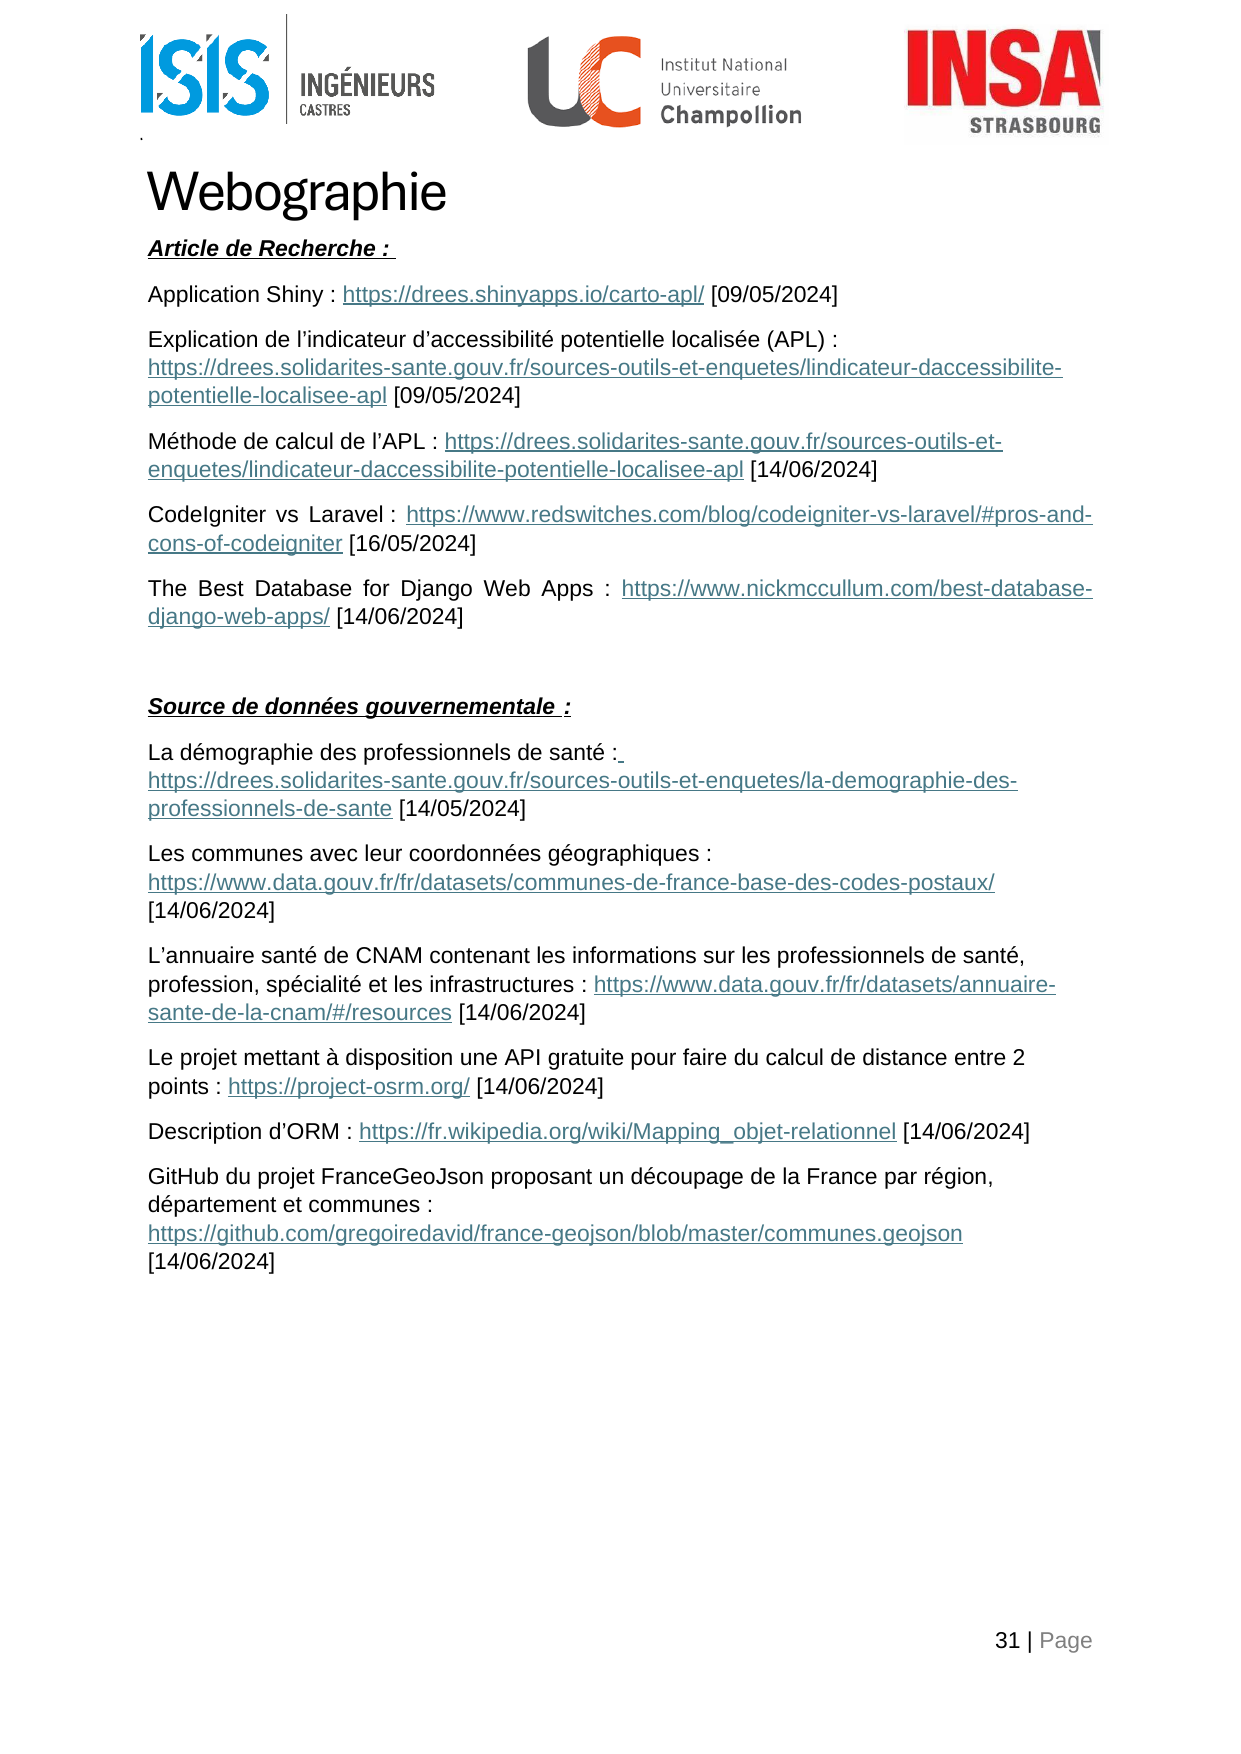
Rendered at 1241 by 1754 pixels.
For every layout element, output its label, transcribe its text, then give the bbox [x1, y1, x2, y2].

text The Best Database for Django Web Apps : https://www.nickmccullum.com/best-database-django-web-apps/ [14/06/2024] [148, 575, 1093, 629]
picture [507, 14, 821, 148]
text CodeIgniter vs Laravel : https://www.redswitches.com/blog/codeigniter-vs-laravel/#pros-and-cons-of-codeigniter [16/05/2024] [148, 501, 1093, 556]
text L’annuaire santé de CNAM contenant les informations sur les professionnels de santé, profession, spécialité et les infrastructures : https://www.data.gouv.fr/fr/datasets/annuaire-sante-de-la-cnam/#/resources [14/06/2024] [148, 942, 1093, 1026]
text Les communes avec leur coordonnées géographiques : https://www.data.gouv.fr/fr/datasets/communes-de-france-base-des-codes-postaux/ [14/06/2024] [148, 840, 1093, 924]
text Le projet mettant à disposition une API gratuite pour faire du calcul de distance entre 2 points : https://project-osrm.org/ [14/06/2024] [148, 1044, 1093, 1099]
text Source de données gouvernementale : [148, 693, 1093, 720]
picture [140, 14, 435, 124]
text Explication de l’indicateur d’accessibilité potentielle localisée (APL) : https://drees.solidarites-sante.gouv.fr/sources-outils-et-enquetes/lindicateur-daccessibilite-potentielle-localisee-apl [09/05/2024] [148, 326, 1093, 409]
text Article de Recherche : [148, 235, 1093, 262]
picture [903, 24, 1109, 145]
text Méthode de calcul de l’APL : https://drees.solidarites-sante.gouv.fr/sources-outils-et-enquetes/lindicateur-daccessibilite-potentielle-localisee-apl [14/06/2024] [148, 428, 1093, 482]
title Webographie [148, 156, 1093, 227]
text Description d’ORM : https://fr.wikipedia.org/wiki/Mapping_objet-relationnel [14/06/2024] [148, 1118, 1093, 1144]
text Application Shiny : https://drees.shinyapps.io/carto-apl/ [09/05/2024] [148, 281, 1093, 307]
text La démographie des professionnels de santé : https://drees.solidarites-sante.gouv.fr/sources-outils-et-enquetes/la-demographie-des-professionnels-de-sante [14/05/2024] [148, 738, 1093, 822]
text GitHub du projet FranceGeoJson proposant un découpage de la France par région, département et communes : https://github.com/gregoiredavid/france-geojson/blob/master/communes.geojson [14/06/2024] [148, 1163, 1093, 1275]
